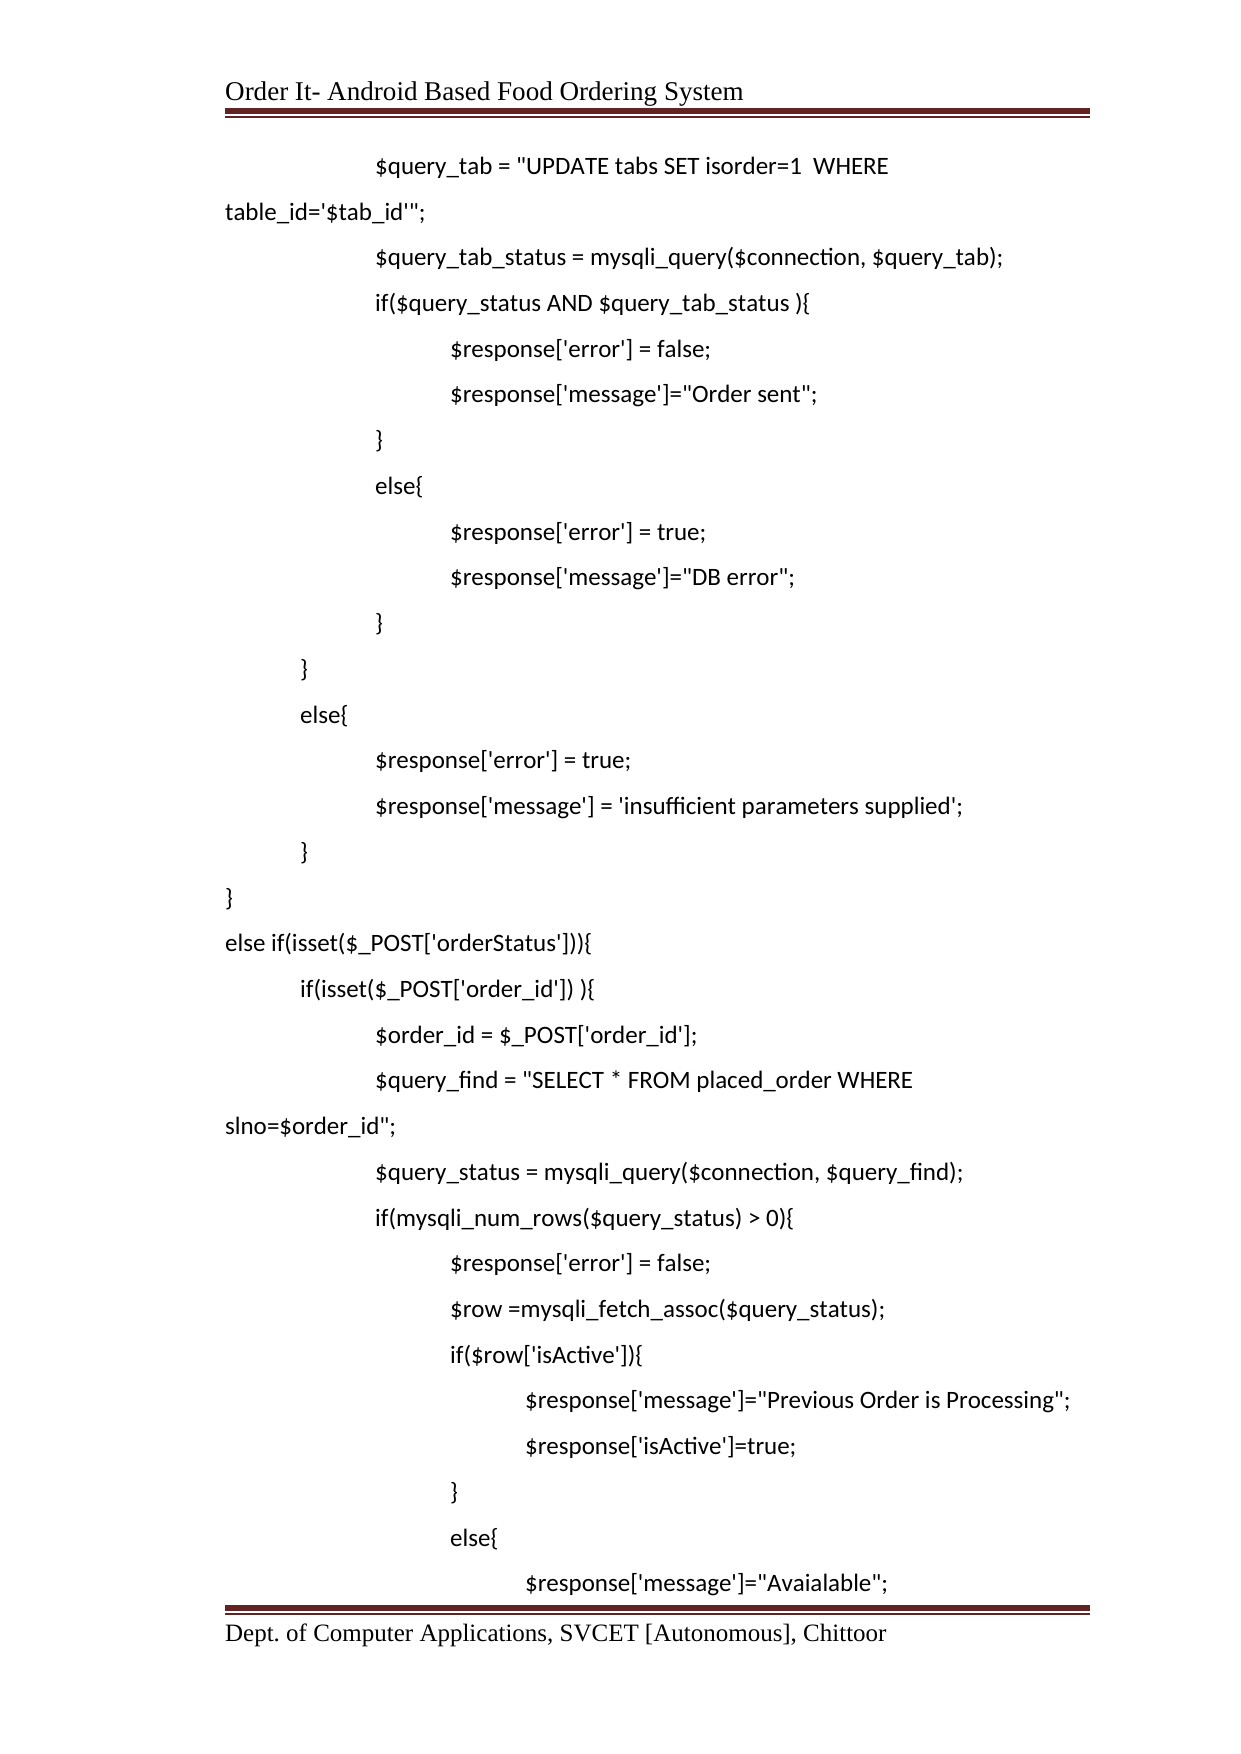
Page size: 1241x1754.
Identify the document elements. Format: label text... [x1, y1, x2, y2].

text $response['isActive']=true; [225, 1430, 1090, 1461]
text $response['message']="DB error"; [225, 562, 1090, 592]
text $query_tab = "UPDATE tabs SET isorder=1 WHERE table_id='$tab_id'"; [225, 150, 1090, 226]
text if(isset($_POST['order_id']) ){ [225, 973, 1090, 1004]
text else if(isset($_POST['orderStatus'])){ [225, 927, 1090, 958]
text $response['message']="Order sent"; [225, 379, 1090, 409]
text if($row['isActive']){ [225, 1339, 1090, 1369]
text } [225, 607, 1090, 638]
text $query_find = "SELECT * FROM placed_order WHERE slno=$order_id"; [225, 1064, 1090, 1141]
text else{ [225, 699, 1090, 729]
text else{ [225, 1522, 1090, 1552]
text } [225, 836, 1090, 866]
text $response['error'] = false; [225, 1247, 1090, 1278]
text $response['message']="Avaialable"; [225, 1568, 1090, 1598]
text $response['error'] = true; [225, 516, 1090, 546]
text } [225, 882, 1090, 912]
text else{ [225, 470, 1090, 501]
text $response['message'] = 'insufficient parameters supplied'; [225, 790, 1090, 821]
text $query_status = mysqli_query($connection, $query_find); [225, 1156, 1090, 1187]
text $response['message']="Previous Order is Processing"; [225, 1385, 1090, 1415]
text $row =mysqli_fetch_assoc($query_status); [225, 1293, 1090, 1324]
text $response['error'] = false; [225, 333, 1090, 363]
text } [225, 1476, 1090, 1507]
text if(mysqli_num_rows($query_status) > 0){ [225, 1202, 1090, 1232]
text $query_tab_status = mysqli_query($connection, $query_tab); [225, 241, 1090, 272]
text $response['error'] = true; [225, 744, 1090, 775]
text } [225, 424, 1090, 455]
text } [225, 653, 1090, 683]
text if($query_status AND $query_tab_status ){ [225, 287, 1090, 318]
text $order_id = $_POST['order_id']; [225, 1019, 1090, 1049]
